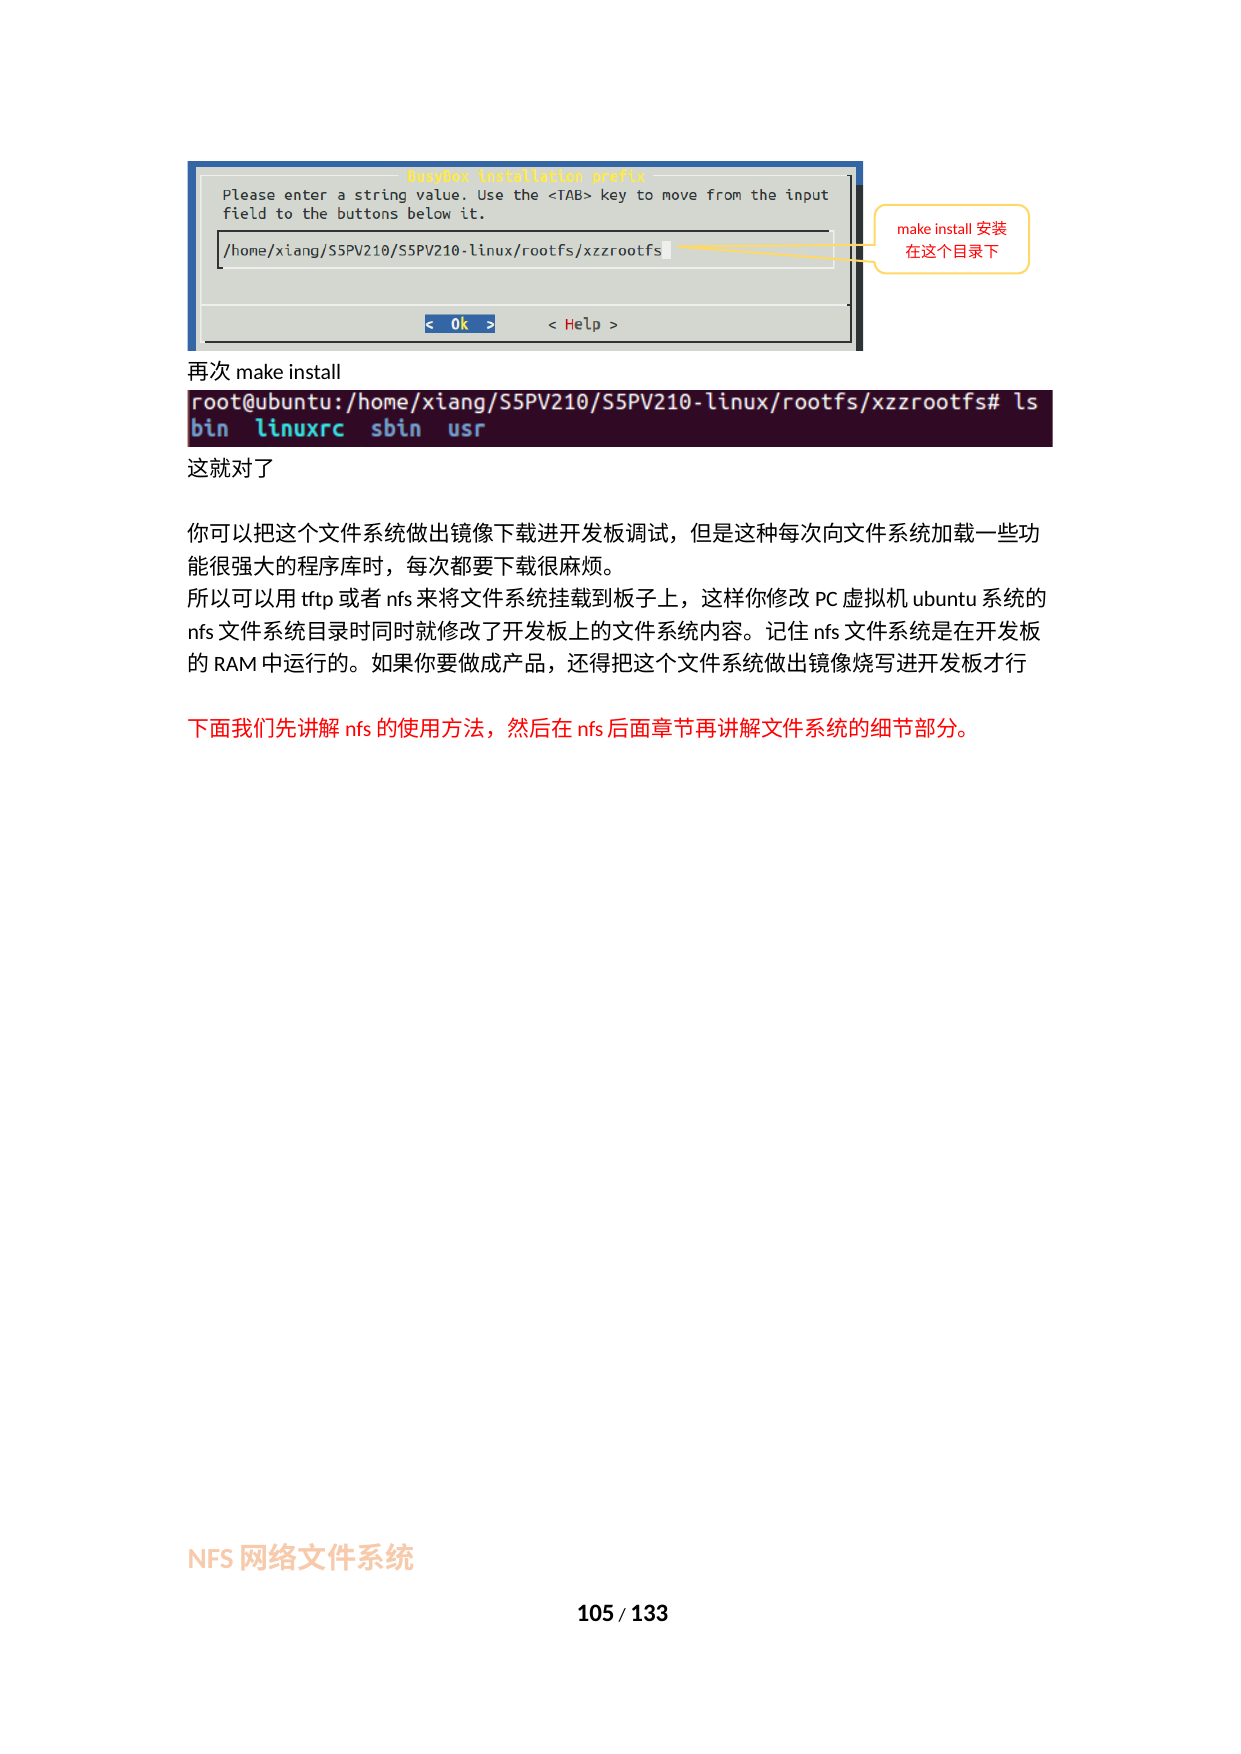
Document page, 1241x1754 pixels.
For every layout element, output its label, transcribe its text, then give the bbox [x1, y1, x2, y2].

text NFS网络文件系统 [187, 1523, 1053, 1588]
picture [187, 390, 1053, 447]
text 下面我们先讲解nfs的使用方法，然后在nfs后面章节再讲解文件系统的细节部分。 [187, 711, 1053, 743]
picture [187, 161, 864, 351]
picture [722, 246, 864, 260]
text 这就对了 [187, 451, 1053, 483]
text 所以可以用tftp或者nfs来将文件系统挂载到板子上，这样你修改PC虚拟机ubuntu系统的nfs文件系统目录时同时就修改了开发板上的文件系统内容。记住nfs文件系统是在开发板的RAM中运行的。如果你要做成产品，还得把这个文件系统做出镜像烧写进开发板才行 [187, 581, 1053, 678]
text 再次make install [187, 353, 1053, 386]
text 你可以把这个文件系统做出镜像下载进开发板调试，但是这种每次向文件系统加载一些功能很强大的程序库时，每次都要下载很麻烦。 [187, 516, 1053, 581]
